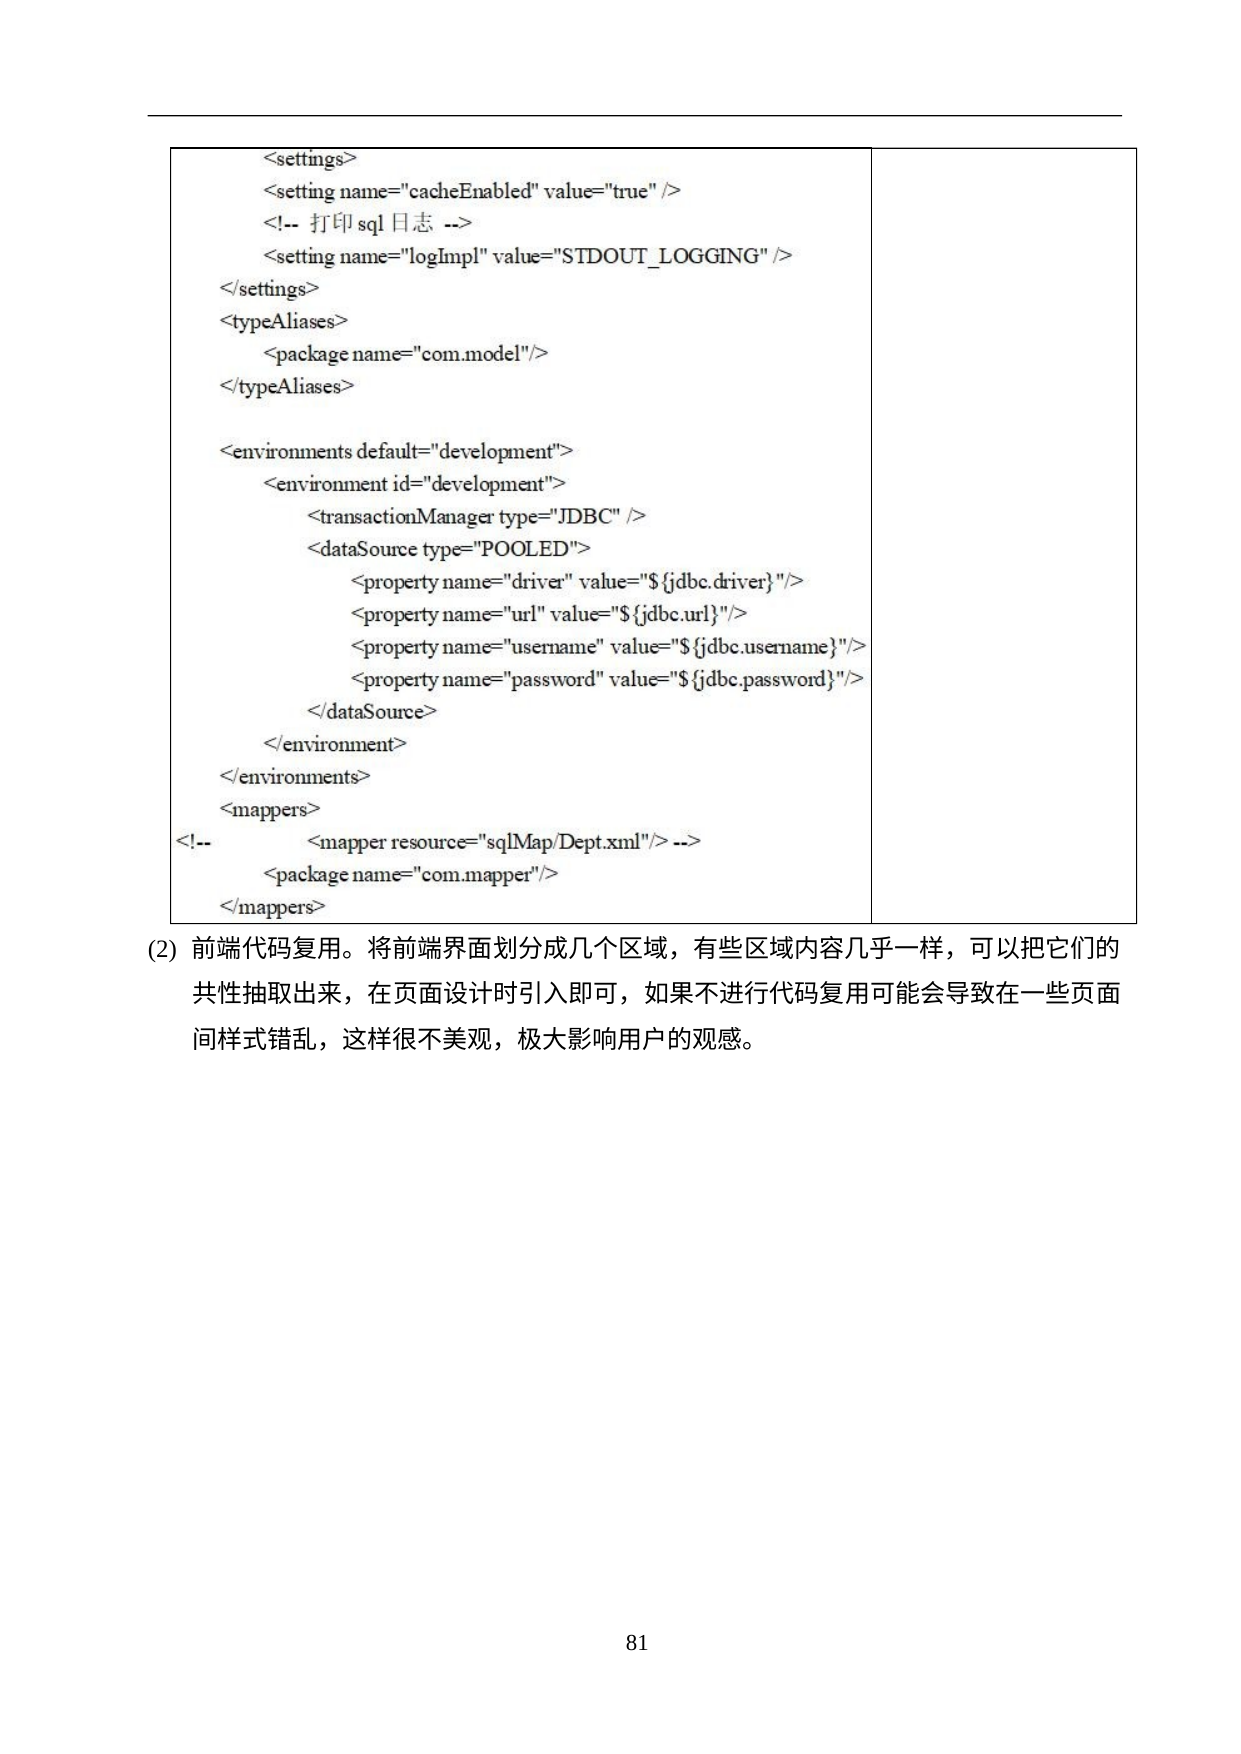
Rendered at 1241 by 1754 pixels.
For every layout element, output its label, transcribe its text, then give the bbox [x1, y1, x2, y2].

picture [172, 149, 871, 923]
list 前端代码复用。将前端界面划分成几个区域，有些区域内容几乎一样，可以把它们的共性抽取出来，在页面设计时引入即可，如果不进行代码复用可能会导致在一些页面间样式错乱，这样很不美观，极大影响用户的观感。 [148, 928, 1122, 1056]
